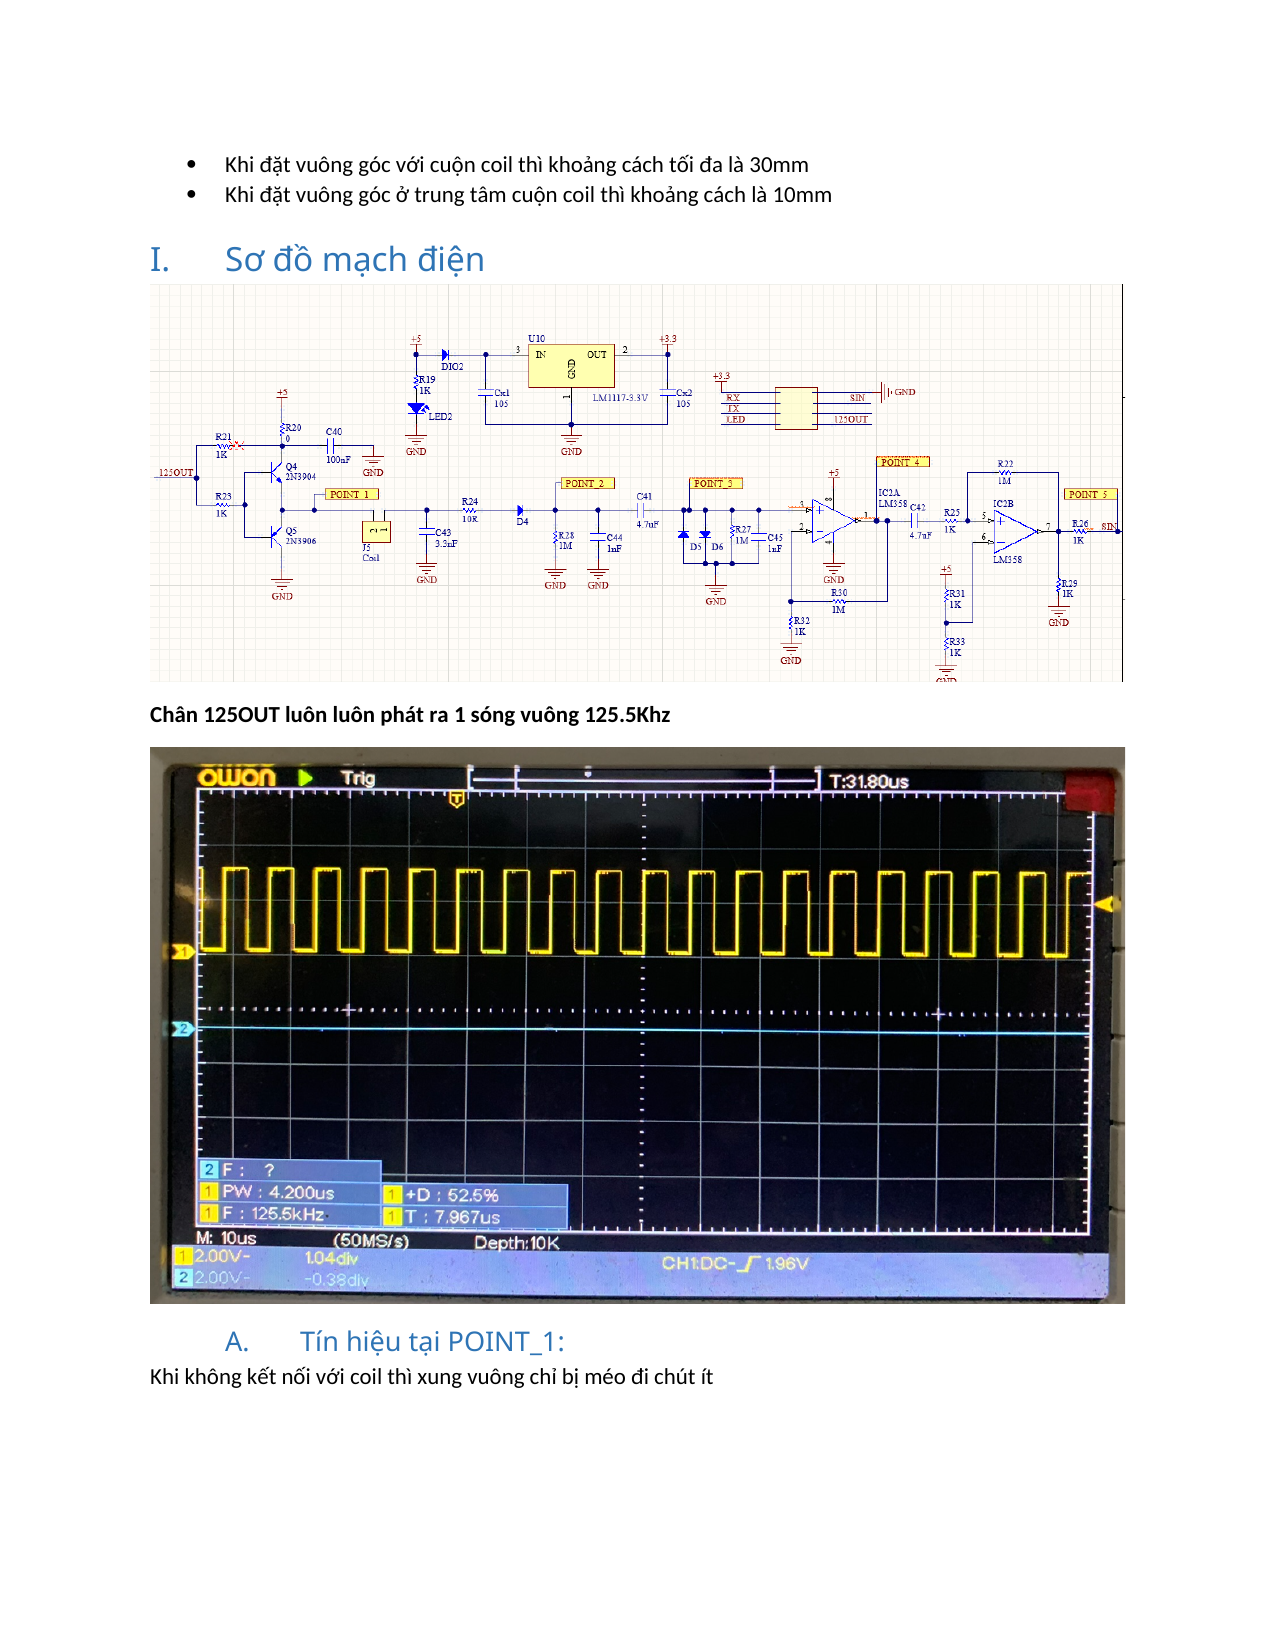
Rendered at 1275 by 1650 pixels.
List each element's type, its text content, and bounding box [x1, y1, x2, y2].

text Khi không kết nối với coil thì xung vuông chỉ bị méo đi chút ít [150, 1362, 1125, 1390]
text Chân 125OUT luôn luôn phát ra 1 sóng vuông 125.5Khz [150, 700, 1125, 728]
list Khi đặt vuông góc với cuộn coil thì khoảng cách tối đa là 30mm [187, 150, 1125, 178]
picture [150, 284, 1125, 682]
list Khi đặt vuông góc ở trung tâm cuộn coil thì khoảng cách là 10mm [187, 180, 1125, 208]
subtitle Tín hiệu tại POINT_1: [225, 1322, 1125, 1359]
picture [150, 747, 1125, 1304]
subtitle Sơ đồ mạch điện [150, 235, 1125, 281]
